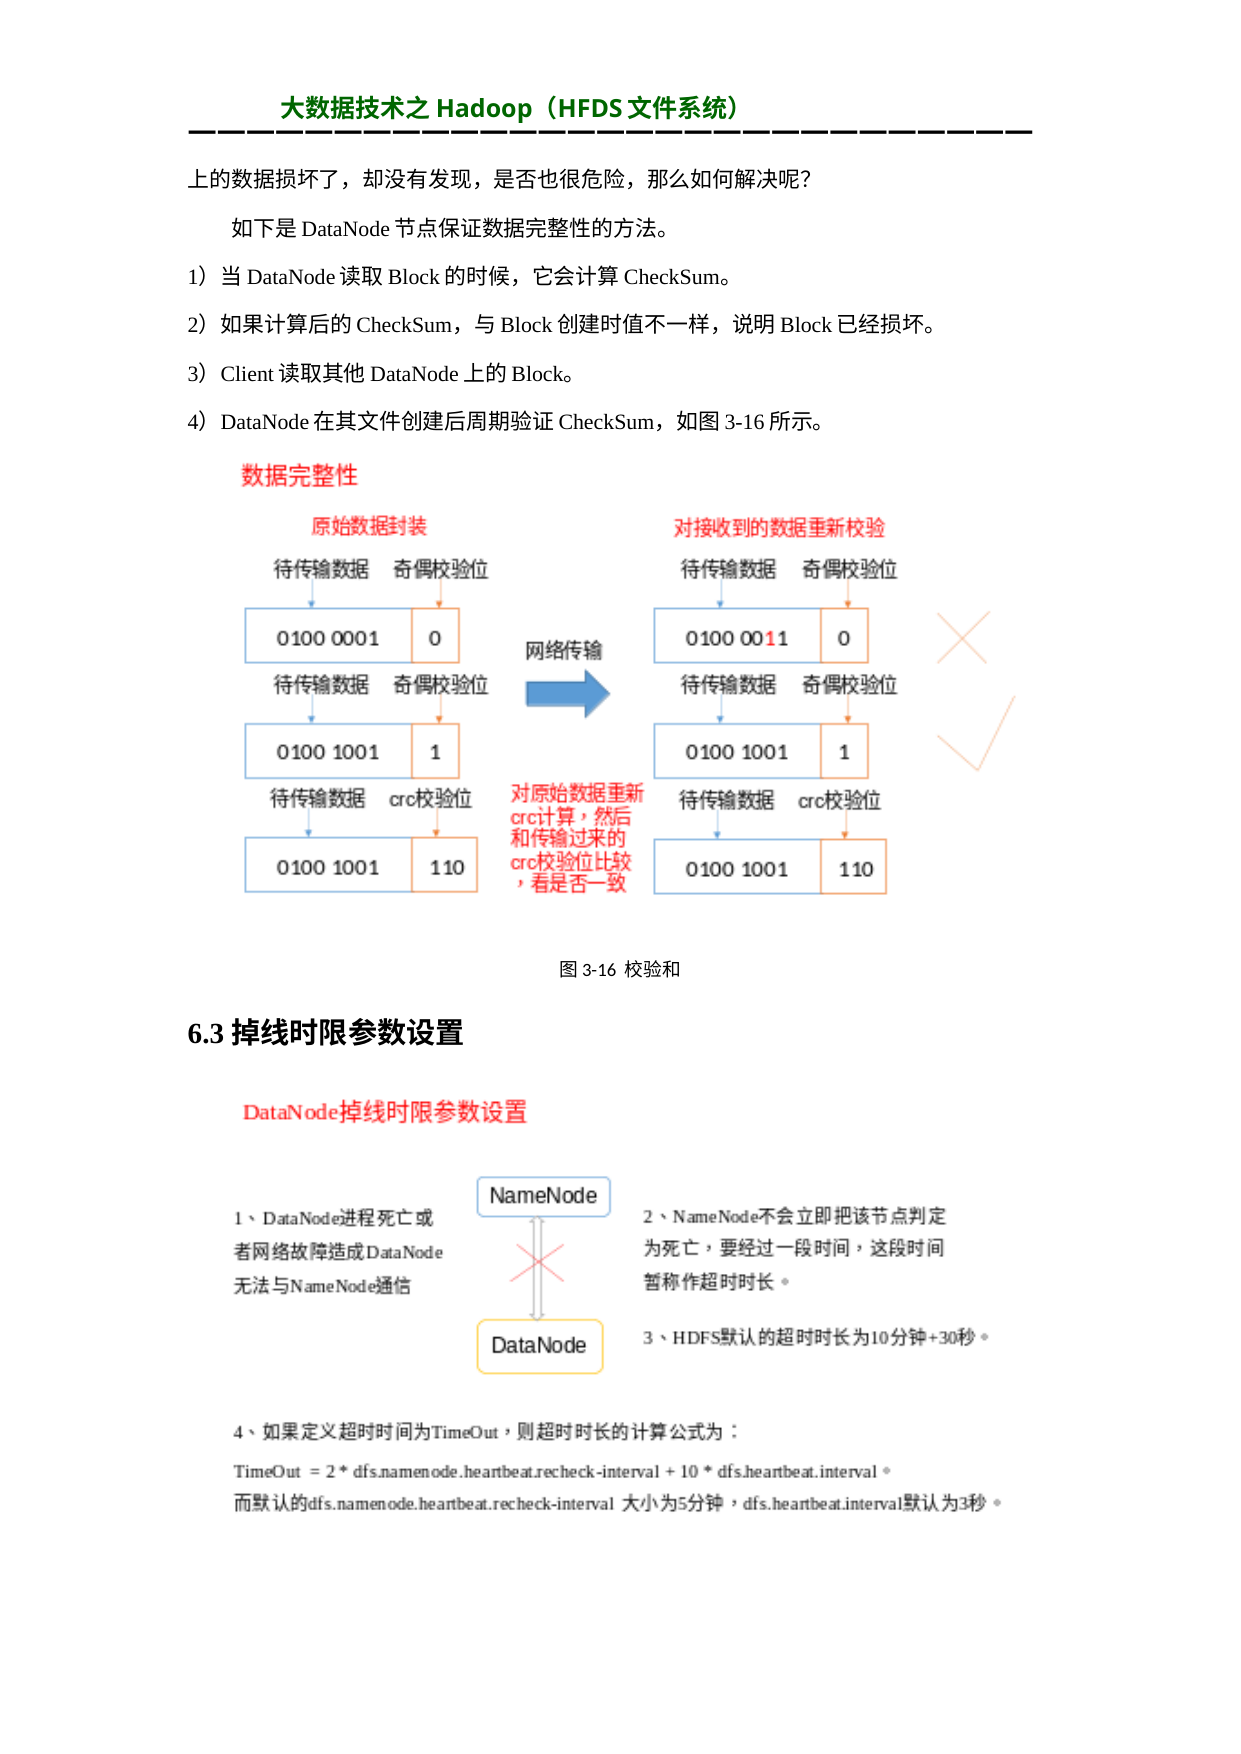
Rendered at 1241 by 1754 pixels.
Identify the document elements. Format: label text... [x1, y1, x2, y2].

text 3）Client读取其他DataNode上的Block。 [187, 355, 1053, 388]
text 如下是DataNode节点保证数据完整性的方法。 [187, 210, 1053, 243]
text 图3-16 校验和 [187, 952, 1053, 984]
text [187, 162, 1053, 194]
text 4）DataNode在其文件创建后周期验证CheckSum，如图3-16所示。 [187, 404, 1053, 436]
text 1）当DataNode读取Block的时候，它会计算CheckSum。 [187, 259, 1053, 291]
text 2）如果计算后的CheckSum，与Block创建时值不一样，说明Block已经损坏。 [187, 307, 1053, 339]
subtitle 6.3 掉线时限参数设置 [187, 998, 1053, 1063]
